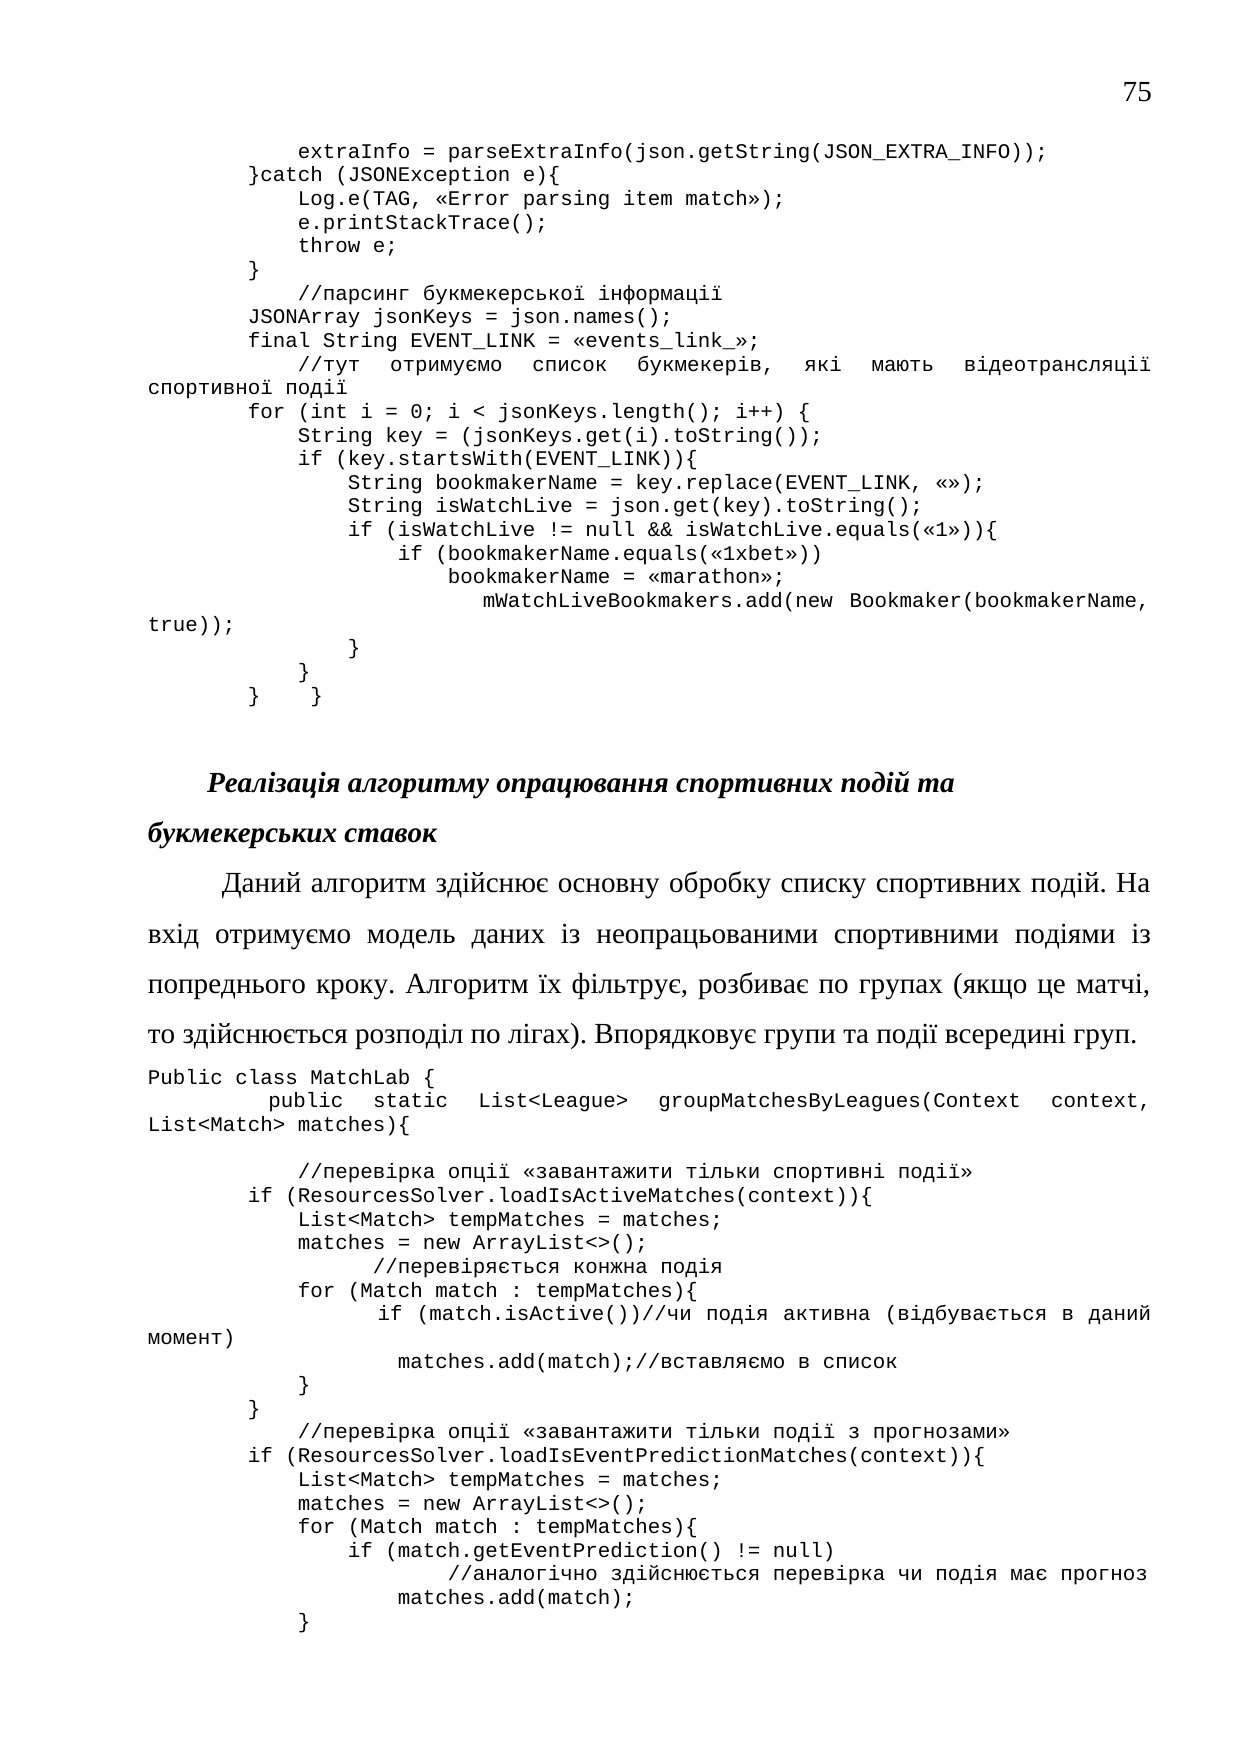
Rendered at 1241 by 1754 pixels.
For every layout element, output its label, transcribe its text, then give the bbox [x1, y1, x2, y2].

text for (int i = 0; i < jsonKeys.length(); i++) { [148, 401, 1152, 424]
text mWatchLiveBookmakers.add(new Bookmaker(bookmakerName, true)); [148, 590, 1152, 637]
text //тут отримуємо список букмекерів, які мають відеотрансляції спортивної події [148, 354, 1152, 401]
text String key = (jsonKeys.get(i).toString()); [148, 424, 1152, 448]
text Public class MatchLab { [148, 1067, 1152, 1091]
text //перевіряється конжна подія [148, 1256, 1152, 1280]
text } } [148, 685, 1152, 708]
text } [148, 259, 1152, 283]
text String bookmakerName = key.replace(EVENT_LINK, «»); [148, 472, 1152, 496]
text List<Match> tempMatches = matches; [148, 1469, 1152, 1492]
text if (match.getEventPrediction() != null) [148, 1540, 1152, 1563]
text matches.add(match); [148, 1587, 1152, 1611]
text final String EVENT_LINK = «events_link_»; [148, 330, 1152, 354]
text for (Match match : tempMatches){ [148, 1516, 1152, 1540]
text //парсинг букмекерської інформації [148, 283, 1152, 306]
text JSONArray jsonKeys = json.names(); [148, 306, 1152, 330]
text matches = new ArrayList<>(); [148, 1492, 1152, 1516]
text if (isWatchLive != null && isWatchLive.equals(«1»)){ [148, 519, 1152, 543]
text e.printStackTrace(); [148, 212, 1152, 235]
text if (ResourcesSolver.loadIsActiveMatches(context)){ [148, 1185, 1152, 1209]
list Даний алгоритм здійснює основну обробку списку спортивних подій. На вхід отримуємо модель даних із неопрацьованими спортивними подіями із попреднього кроку. Алгоритм їх фільтрує, розбиває по групах (якщо це матчі, то здійснюється розподіл по лігах). Впорядковує групи та події всередині груп. [148, 866, 1152, 1050]
text matches = new ArrayList<>(); [148, 1232, 1152, 1256]
text } [148, 1398, 1152, 1422]
text public static List<League> groupMatchesByLeagues(Context context, List<Match> matches){ [148, 1091, 1152, 1138]
text matches.add(match);//вставляємо в список [148, 1351, 1152, 1374]
text } [148, 661, 1152, 685]
text if (ResourcesSolver.loadIsEventPredictionMatches(context)){ [148, 1445, 1152, 1469]
text //перевірка опції «завантажити тільки спортивні події» [148, 1161, 1152, 1185]
list Реалізація алгоритму опрацювання спортивних подій та букмекерських ставок [148, 765, 1152, 849]
text Log.e(TAG, «Error parsing item match»); [148, 188, 1152, 212]
text String isWatchLive = json.get(key).toString(); [148, 496, 1152, 519]
text if (key.startsWith(EVENT_LINK)){ [148, 448, 1152, 472]
text if (match.isActive())//чи подія активна (відбувається в даний момент) [148, 1303, 1152, 1351]
text throw e; [148, 235, 1152, 259]
text //перевірка опції «завантажити тільки події з прогнозами» [148, 1422, 1152, 1445]
text for (Match match : tempMatches){ [148, 1280, 1152, 1303]
text } [148, 1374, 1152, 1398]
text } [148, 1611, 1152, 1634]
text //аналогічно здійснюється перевірка чи подія має прогноз [148, 1563, 1152, 1587]
text bookmakerName = «marathon»; [148, 566, 1152, 590]
text extraInfo = parseExtraInfo(json.getString(JSON_EXTRA_INFO)); [148, 141, 1152, 164]
text }catch (JSONException e){ [148, 164, 1152, 188]
text } [148, 637, 1152, 661]
text List<Match> tempMatches = matches; [148, 1209, 1152, 1232]
text if (bookmakerName.equals(«1xbet»)) [148, 543, 1152, 566]
